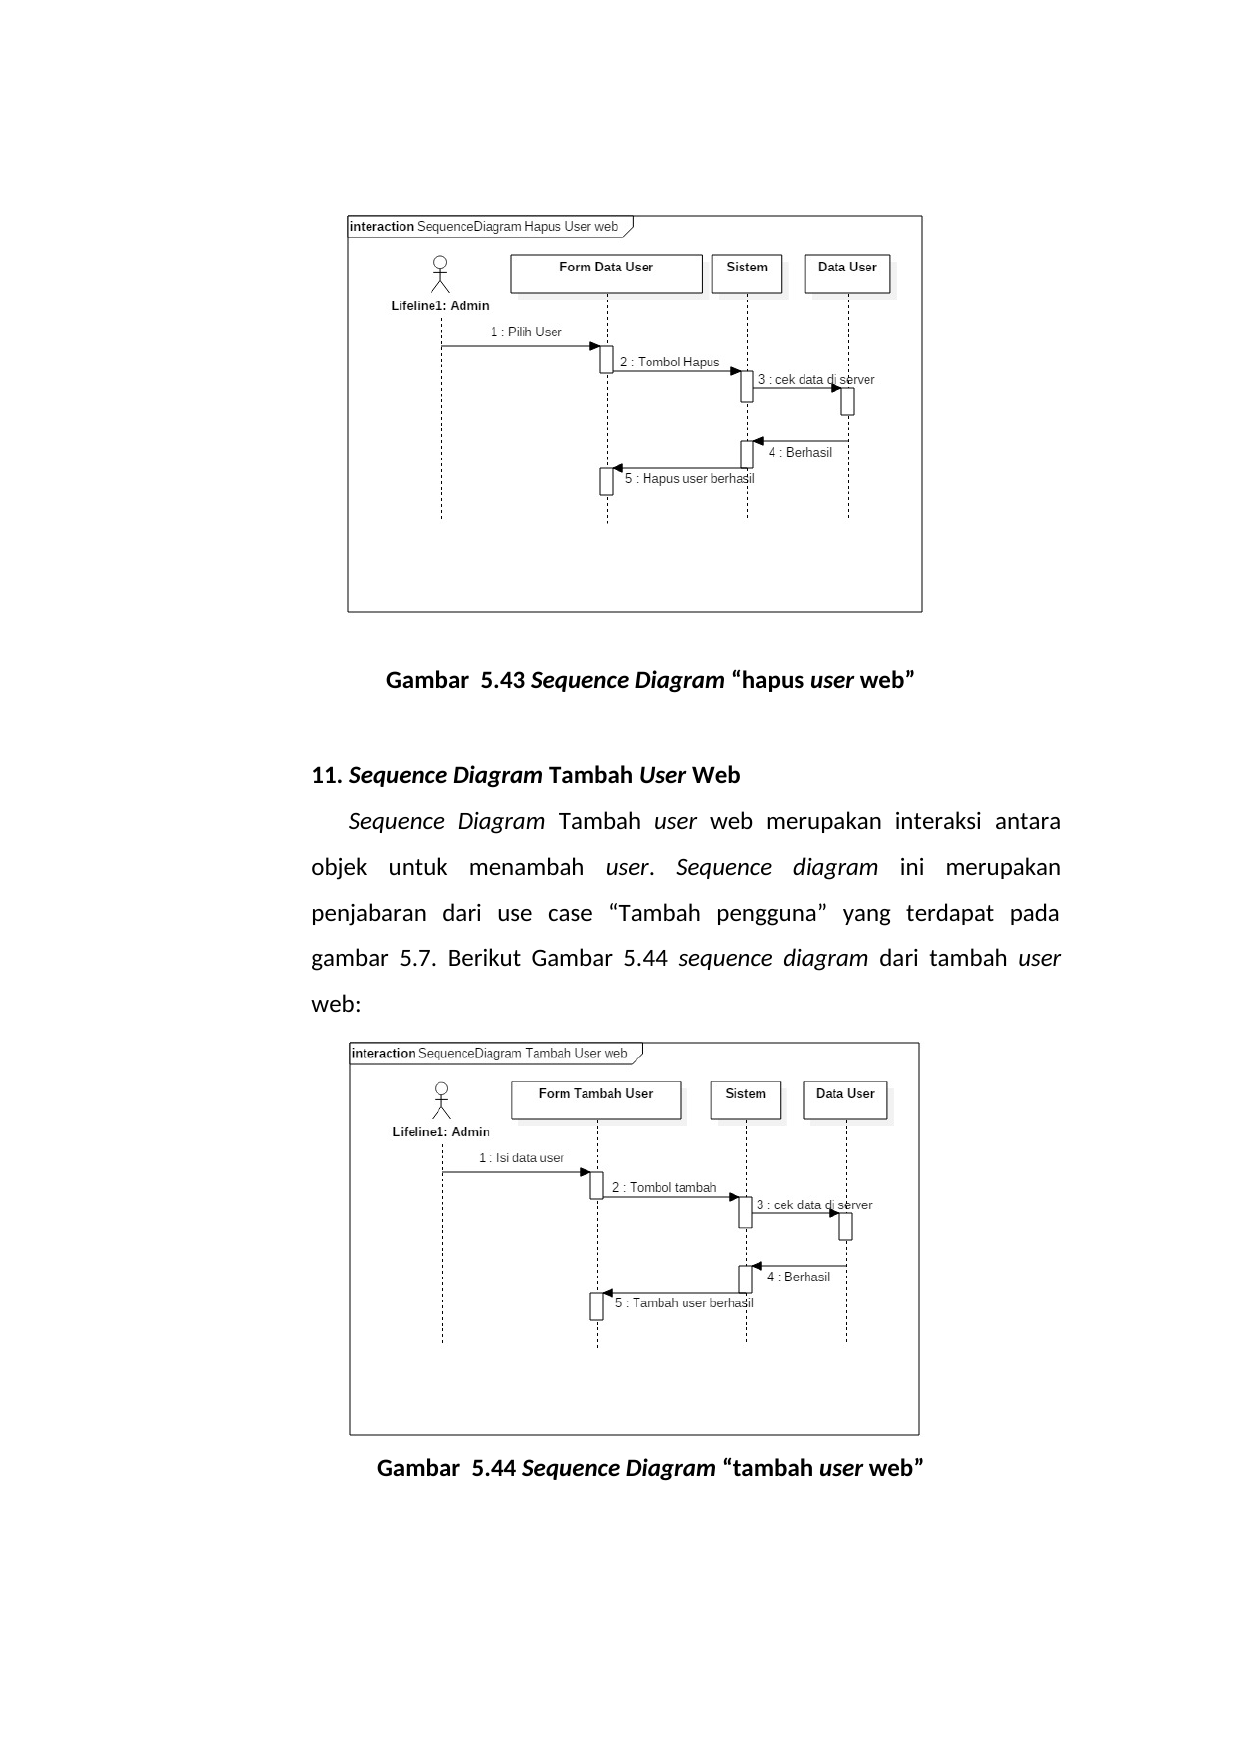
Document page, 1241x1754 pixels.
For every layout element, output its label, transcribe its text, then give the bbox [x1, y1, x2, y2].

subtitle Gambar 5.43 Sequence Diagram “hapus user web” [236, 665, 1064, 695]
subtitle Gambar 5.44 Sequence Diagram “tambah user web” [236, 1452, 1064, 1483]
text Sequence Diagram Tambah user web merupakan interaksi antara objek untuk menambah user. Sequence diagram ini merupakan penjabaran dari use case “Tambah pengguna” yang terdapat pada gambar 5.7. Berikut Gambar 5.44 sequence diagram dari tambah user web: [311, 805, 1061, 1019]
text 11. Sequence Diagram Tambah User Web [311, 759, 1061, 790]
picture [341, 1033, 957, 1437]
picture [338, 206, 959, 650]
